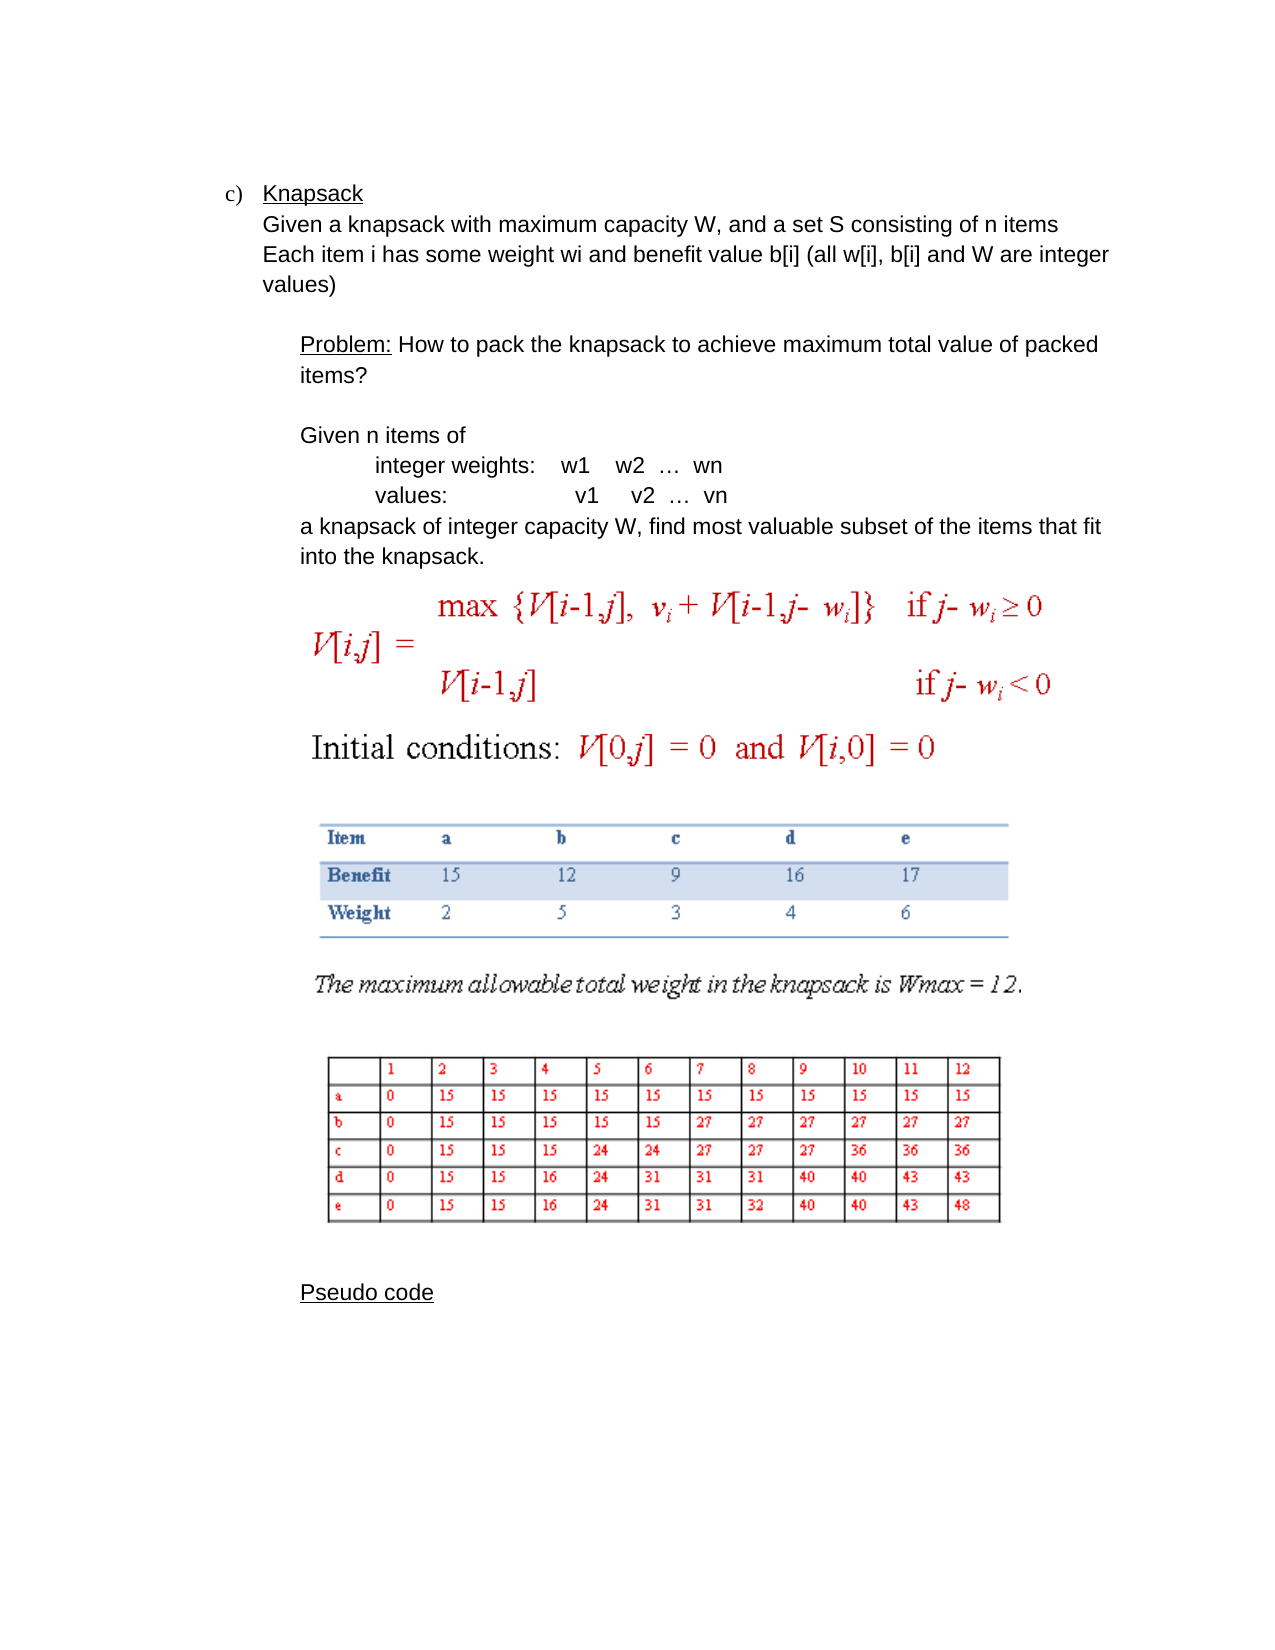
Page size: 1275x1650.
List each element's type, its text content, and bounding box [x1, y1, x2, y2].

text a knapsack of integer capacity W, find most valuable subset of the items that fit into the knapsack. [300, 513, 1125, 569]
picture [300, 573, 1055, 780]
text Given a knapsack with maximum capacity W, and a set S consisting of n items [262, 211, 1125, 237]
text Each item i has some weight wi and benefit value b[i] (all w[i], b[i] and W are integer values) [262, 241, 1125, 297]
text Pseudo code [225, 1279, 1125, 1306]
picture [300, 813, 1021, 1245]
text Given n items of [225, 422, 1125, 448]
text Problem: How to pack the knapsack to achieve maximum total value of packed items? [300, 331, 1125, 388]
text values: v1 v2 … vn [225, 482, 1125, 509]
text integer weights: w1 w2 … wn [225, 452, 1125, 479]
list Knapsack [225, 180, 1125, 207]
